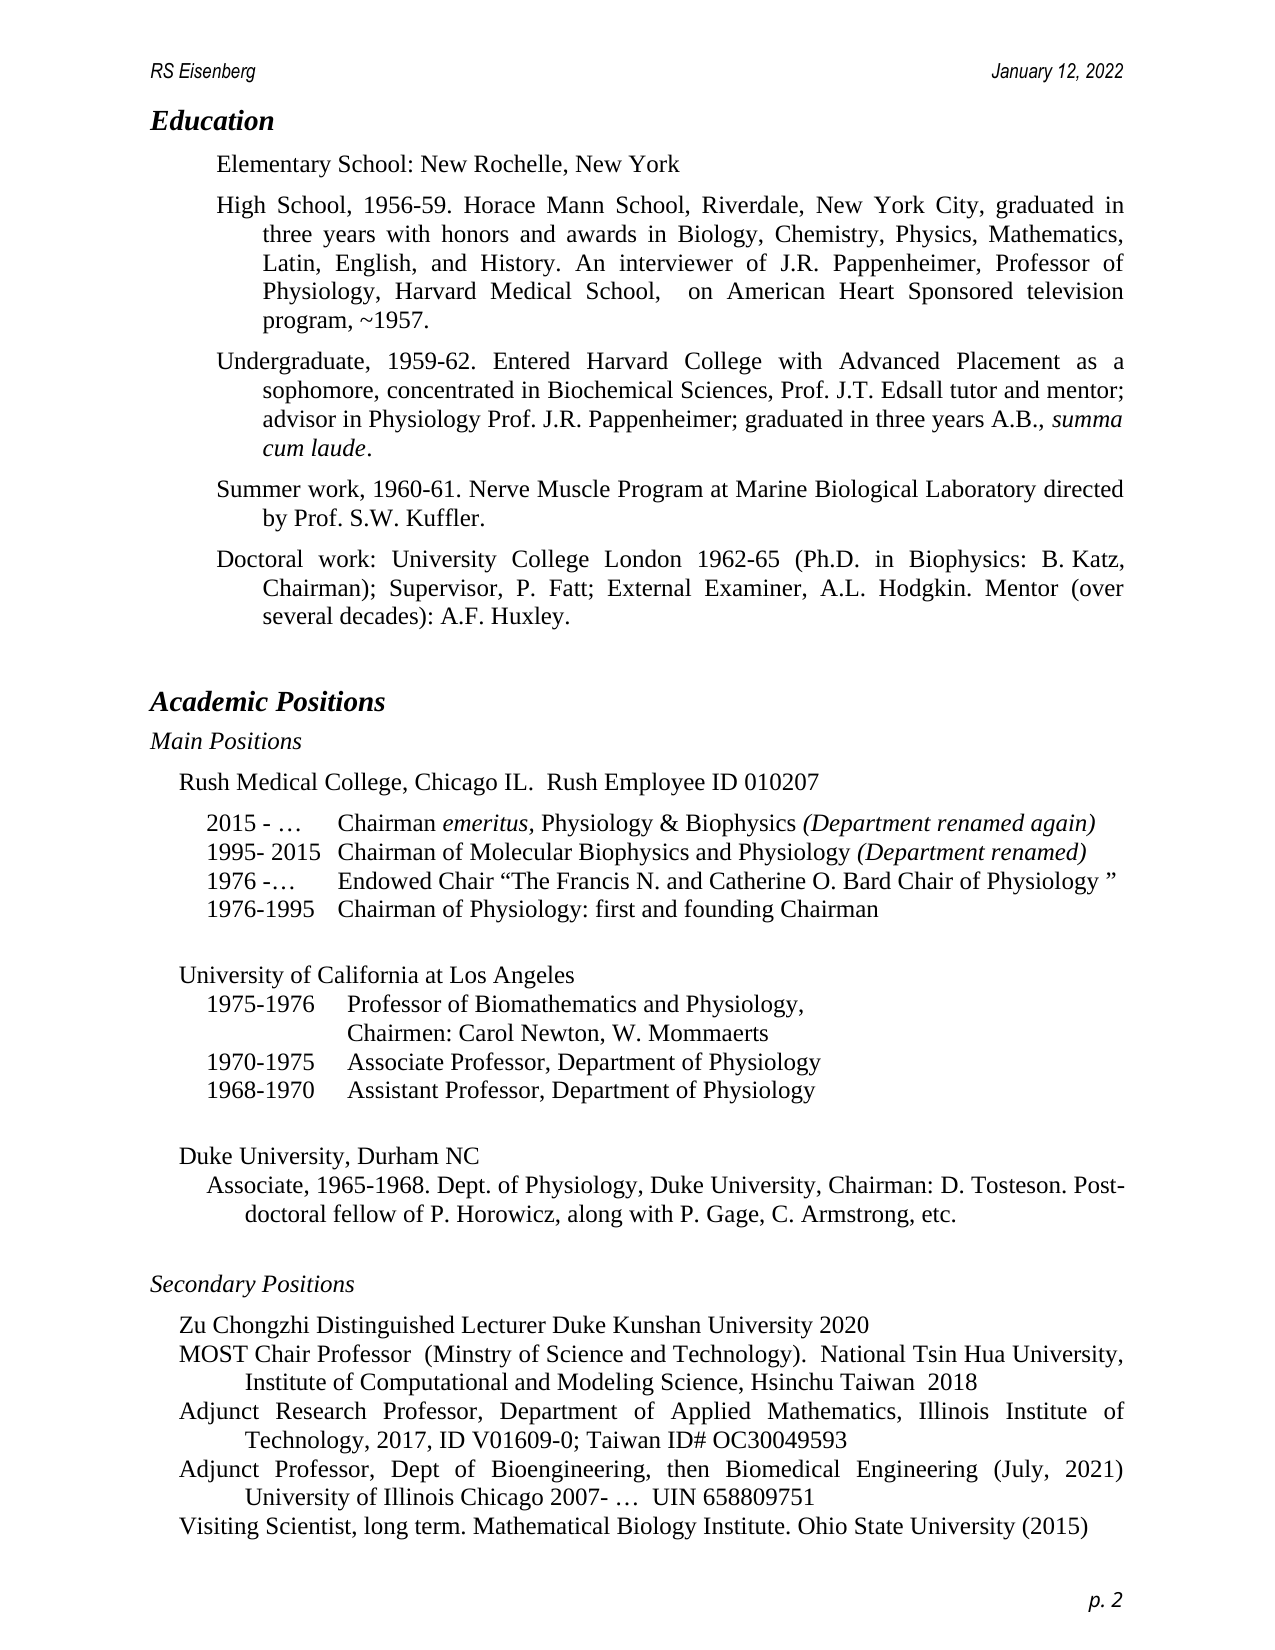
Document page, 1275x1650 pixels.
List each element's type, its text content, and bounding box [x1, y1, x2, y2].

text Associate, 1965-1968. Dept. of Physiology, Duke University, Chairman: D. Tosteson. Post-doctoral fellow of P. Horowicz, along with P. Gage, C. Armstrong, etc. [179, 1170, 1125, 1227]
text 2015 - … Chairman emeritus, Physiology & Biophysics (Department renamed again) [178, 808, 1125, 837]
text Summer work, 1960-61. Nerve Muscle Program at Marine Biological Laboratory directed by Prof. S.W. Kuffler. [216, 474, 1125, 531]
text Elementary School: New Rochelle, New York [216, 149, 1125, 178]
text Visiting Scientist, long term. Mathematical Biology Institute. Ohio State University (2015) [178, 1511, 1125, 1540]
text Main Positions [150, 726, 1125, 754]
text Duke University, Durham NC [178, 1141, 1125, 1170]
text 1976 -… Endowed Chair “The Francis N. and Catherine O. Bard Chair of Physiology ” [178, 866, 1125, 894]
text Rush Medical College, Chicago IL. Rush Employee ID 010207 [178, 767, 1125, 796]
text 1970-1975 Associate Professor, Department of Physiology [179, 1047, 1125, 1075]
text 1976-1995 Chairman of Physiology: first and founding Chairman [178, 894, 1125, 923]
text University of California at Los Angeles [178, 960, 1125, 989]
text Chairmen: Carol Newton, W. Mommaerts [179, 1018, 1125, 1047]
text Secondary Positions [150, 1269, 1125, 1297]
text Education [150, 103, 1125, 136]
text 1995- 2015 Chairman of Molecular Biophysics and Physiology (Department renamed) [178, 837, 1125, 866]
text Doctoral work: University College London 1962-65 (Ph.D. in Biophysics: B. Katz, Chairman); Supervisor, P. Fatt; External Examiner, A.L. Hodgkin. Mentor (over several decades): A.F. Huxley. [216, 544, 1125, 630]
text High School, 1956-59. Horace Mann School, Riverdale, New York City, graduated in three years with honors and awards in Biology, Chemistry, Physics, Mathematics, Latin, English, and History. An interviewer of J.R. Pappenheimer, Professor of Physiology, Harvard Medical School, on American Heart Sponsored television program, ~1957. [216, 190, 1125, 334]
text Academic Positions [150, 684, 1125, 717]
text Zu Chongzhi Distinguished Lecturer Duke Kunshan University 2020 [178, 1310, 1125, 1339]
text 1968-1970 Assistant Professor, Department of Physiology [179, 1075, 1125, 1104]
text 1975-1976 Professor of Biomathematics and Physiology, [179, 989, 1125, 1018]
text MOST Chair Professor (Minstry of Science and Technology). National Tsin Hua University, Institute of Computational and Modeling Science, Hsinchu Taiwan 2018 [178, 1339, 1125, 1396]
text Undergraduate, 1959-62. Entered Harvard College with Advanced Placement as a sophomore, concentrated in Biochemical Sciences, Prof. J.T. Edsall tutor and mentor; advisor in Physiology Prof. J.R. Pappenheimer; graduated in three years A.B., summa cum laude. [216, 346, 1125, 461]
text Adjunct Professor, Dept of Bioengineering, then Biomedical Engineering (July, 2021) University of Illinois Chicago 2007- … UIN 658809751 [178, 1454, 1125, 1511]
text Adjunct Research Professor, Department of Applied Mathematics, Illinois Institute of Technology, 2017, ID V01609-0; Taiwan ID# OC30049593 [178, 1396, 1125, 1454]
